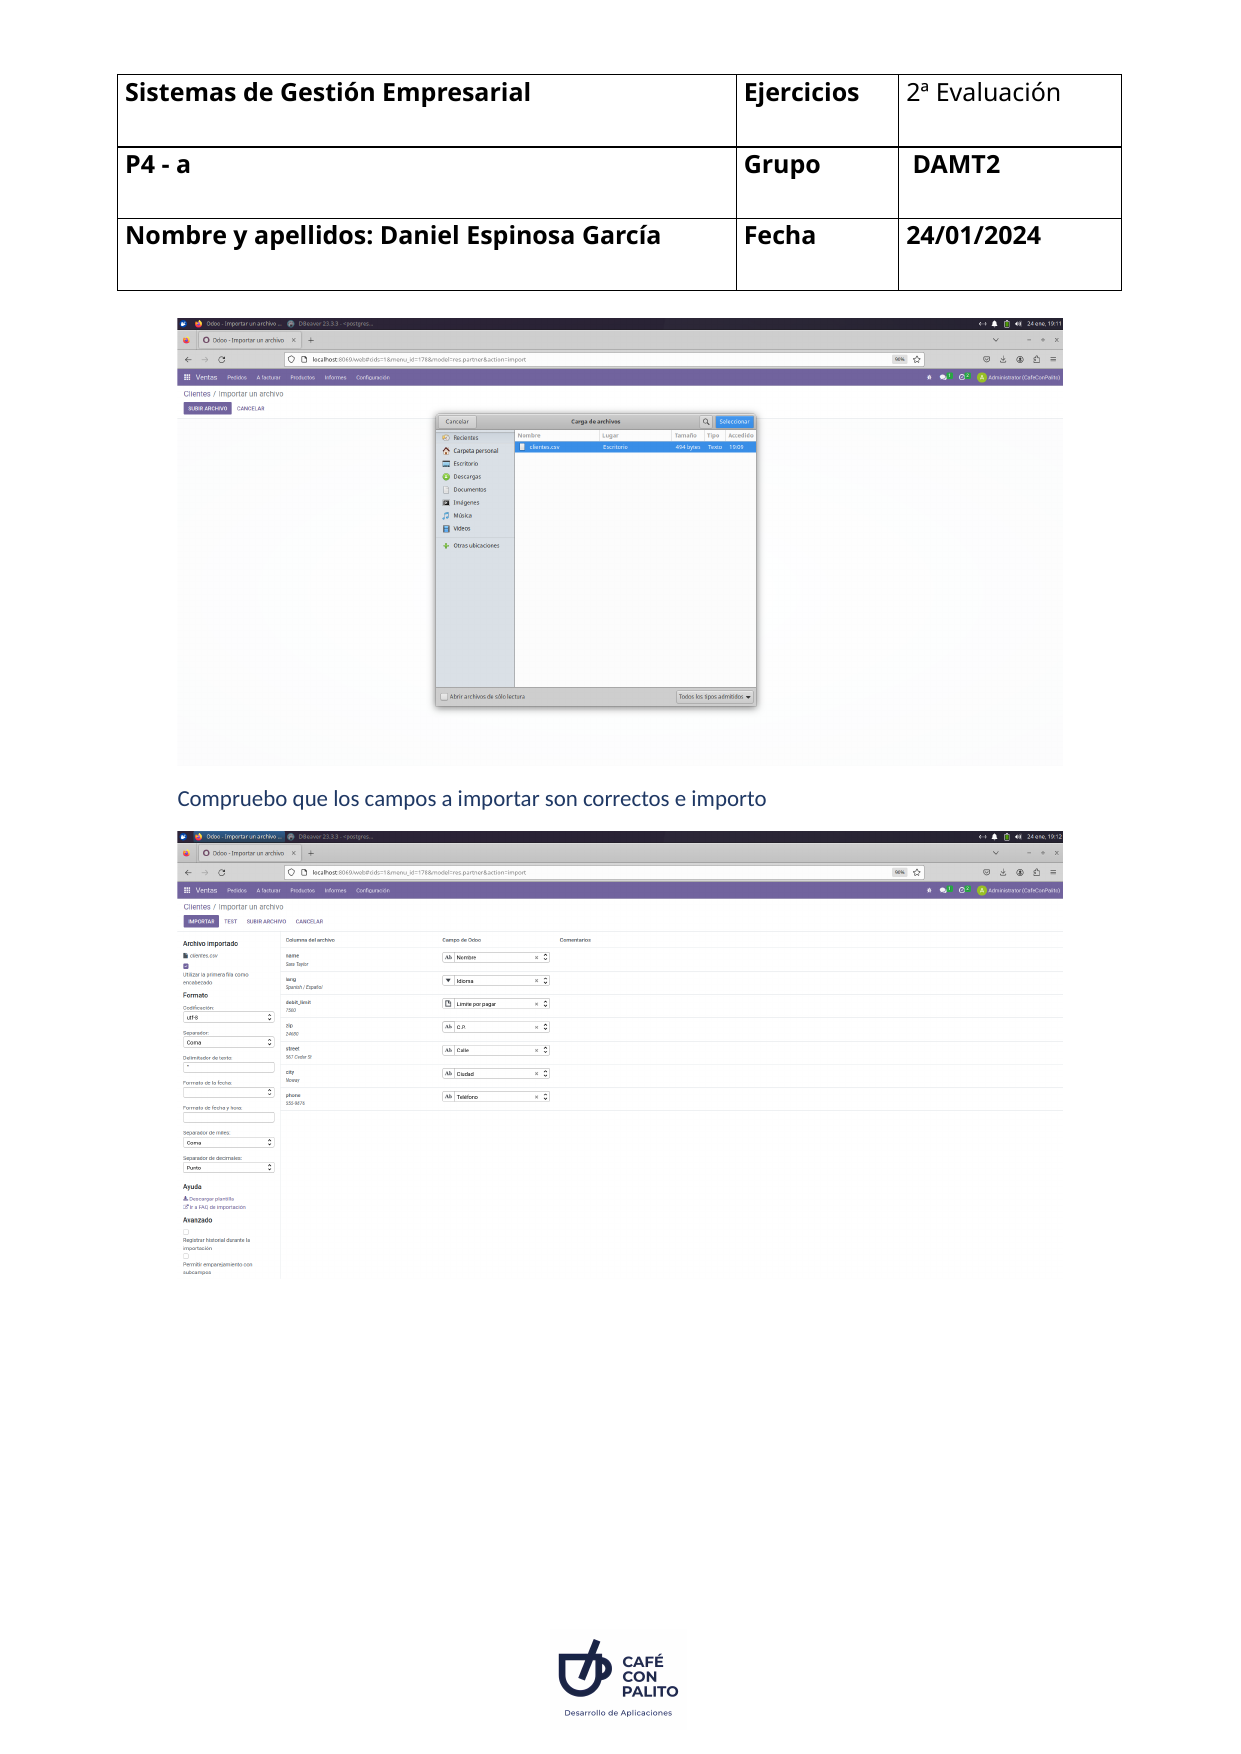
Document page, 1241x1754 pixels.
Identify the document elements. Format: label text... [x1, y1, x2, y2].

text Compruebo que los campos a importar son correctos e importo [177, 784, 1063, 812]
picture [177, 318, 1063, 766]
picture [177, 831, 1063, 1279]
picture [549, 1629, 688, 1730]
